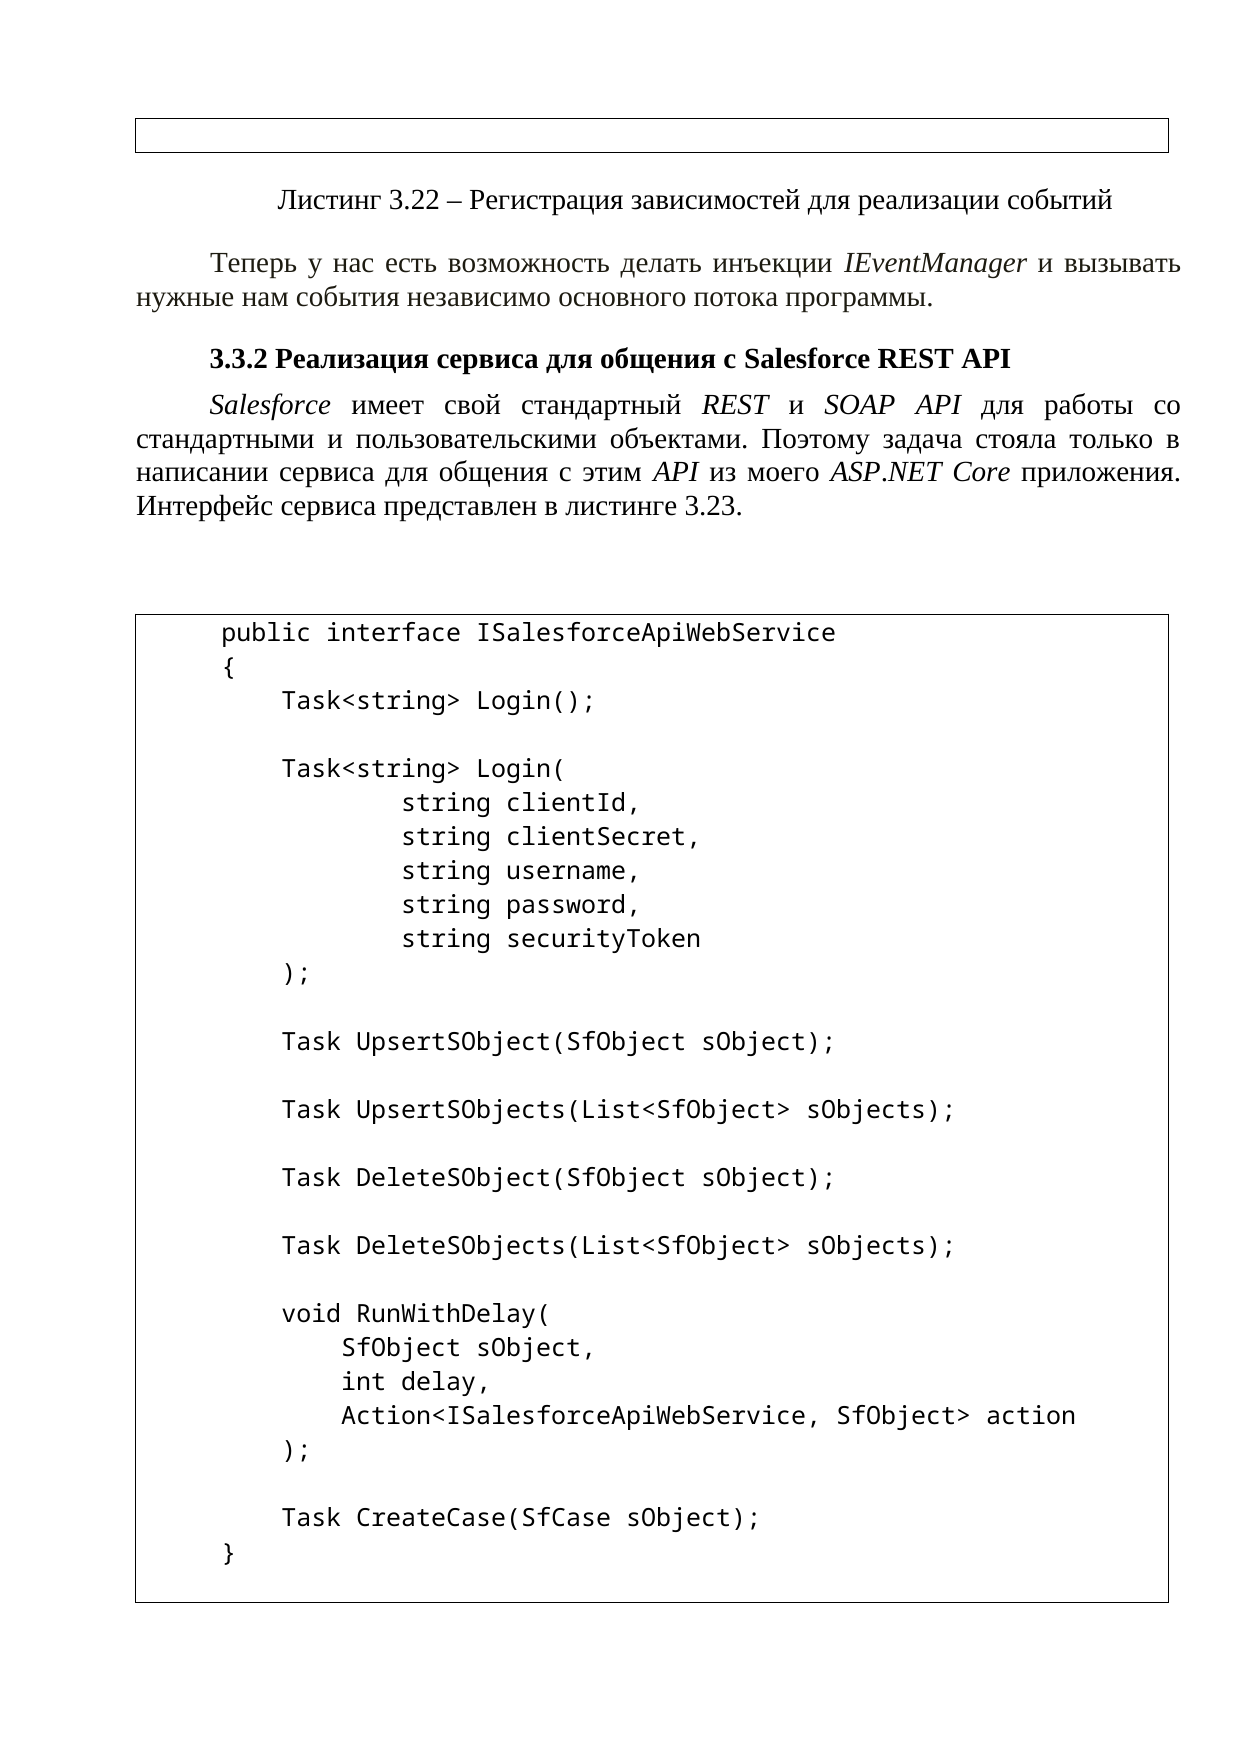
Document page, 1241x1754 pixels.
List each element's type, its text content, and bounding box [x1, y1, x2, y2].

text Теперь у нас есть возможность делать инъекции IEventManager и вызывать нужные нам события независимо основного потока программы. [136, 245, 1181, 312]
subtitle Реализация сервиса для общения с Salesforce REST API [136, 341, 1181, 375]
text Листинг 3.22 – Регистрация зависимостей для реализации событий [136, 182, 1181, 216]
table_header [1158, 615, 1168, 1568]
table_cell [1158, 119, 1168, 152]
table_cell [1158, 1568, 1168, 1602]
table_cell [136, 119, 147, 152]
table_cell [136, 1568, 147, 1602]
text Salesforce имеет свой стандартный REST и SOAP API для работы со стандартными и пользовательскими объектами. Поэтому задача стояла только в написании сервиса для общения с этим API из моего ASP.NET Core приложения. Интерфейс сервиса представлен в листинге 3.23. [136, 387, 1181, 522]
